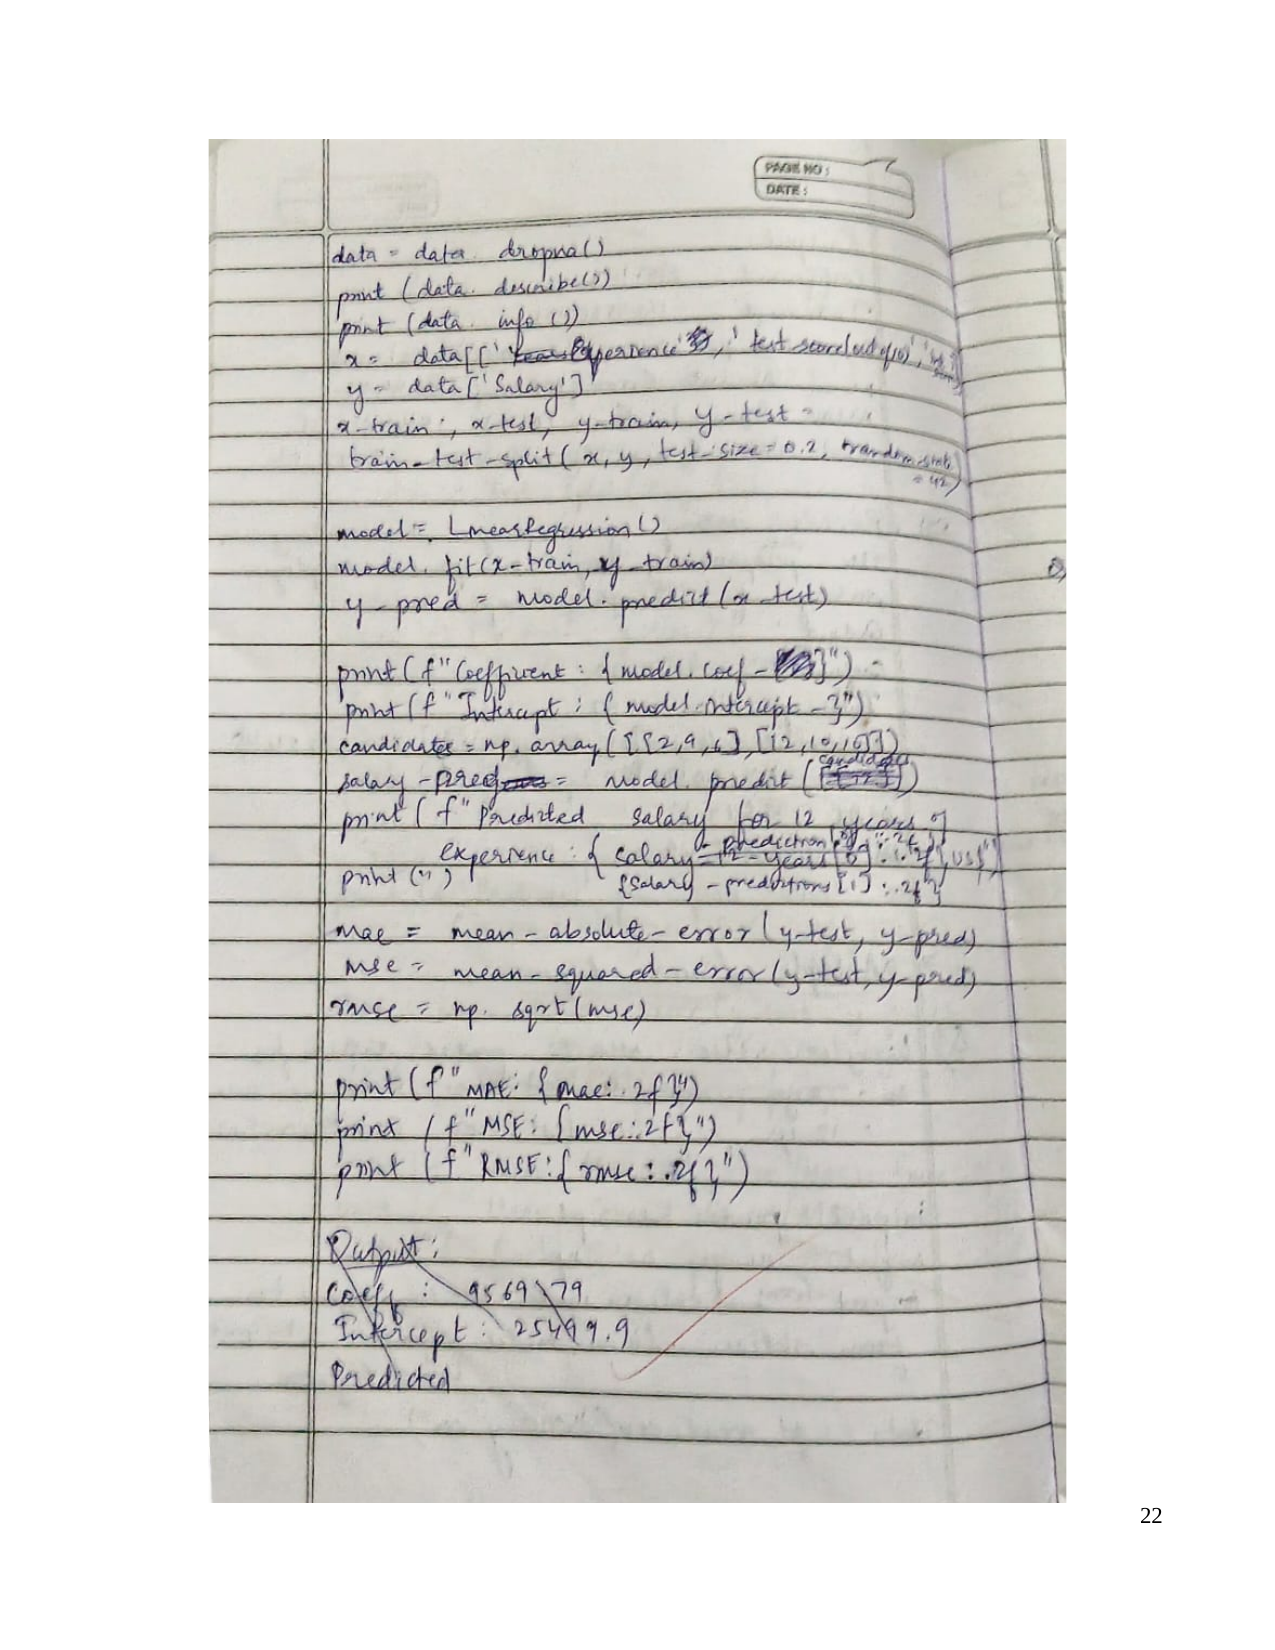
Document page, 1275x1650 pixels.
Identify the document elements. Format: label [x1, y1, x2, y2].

picture [208, 139, 1067, 1503]
